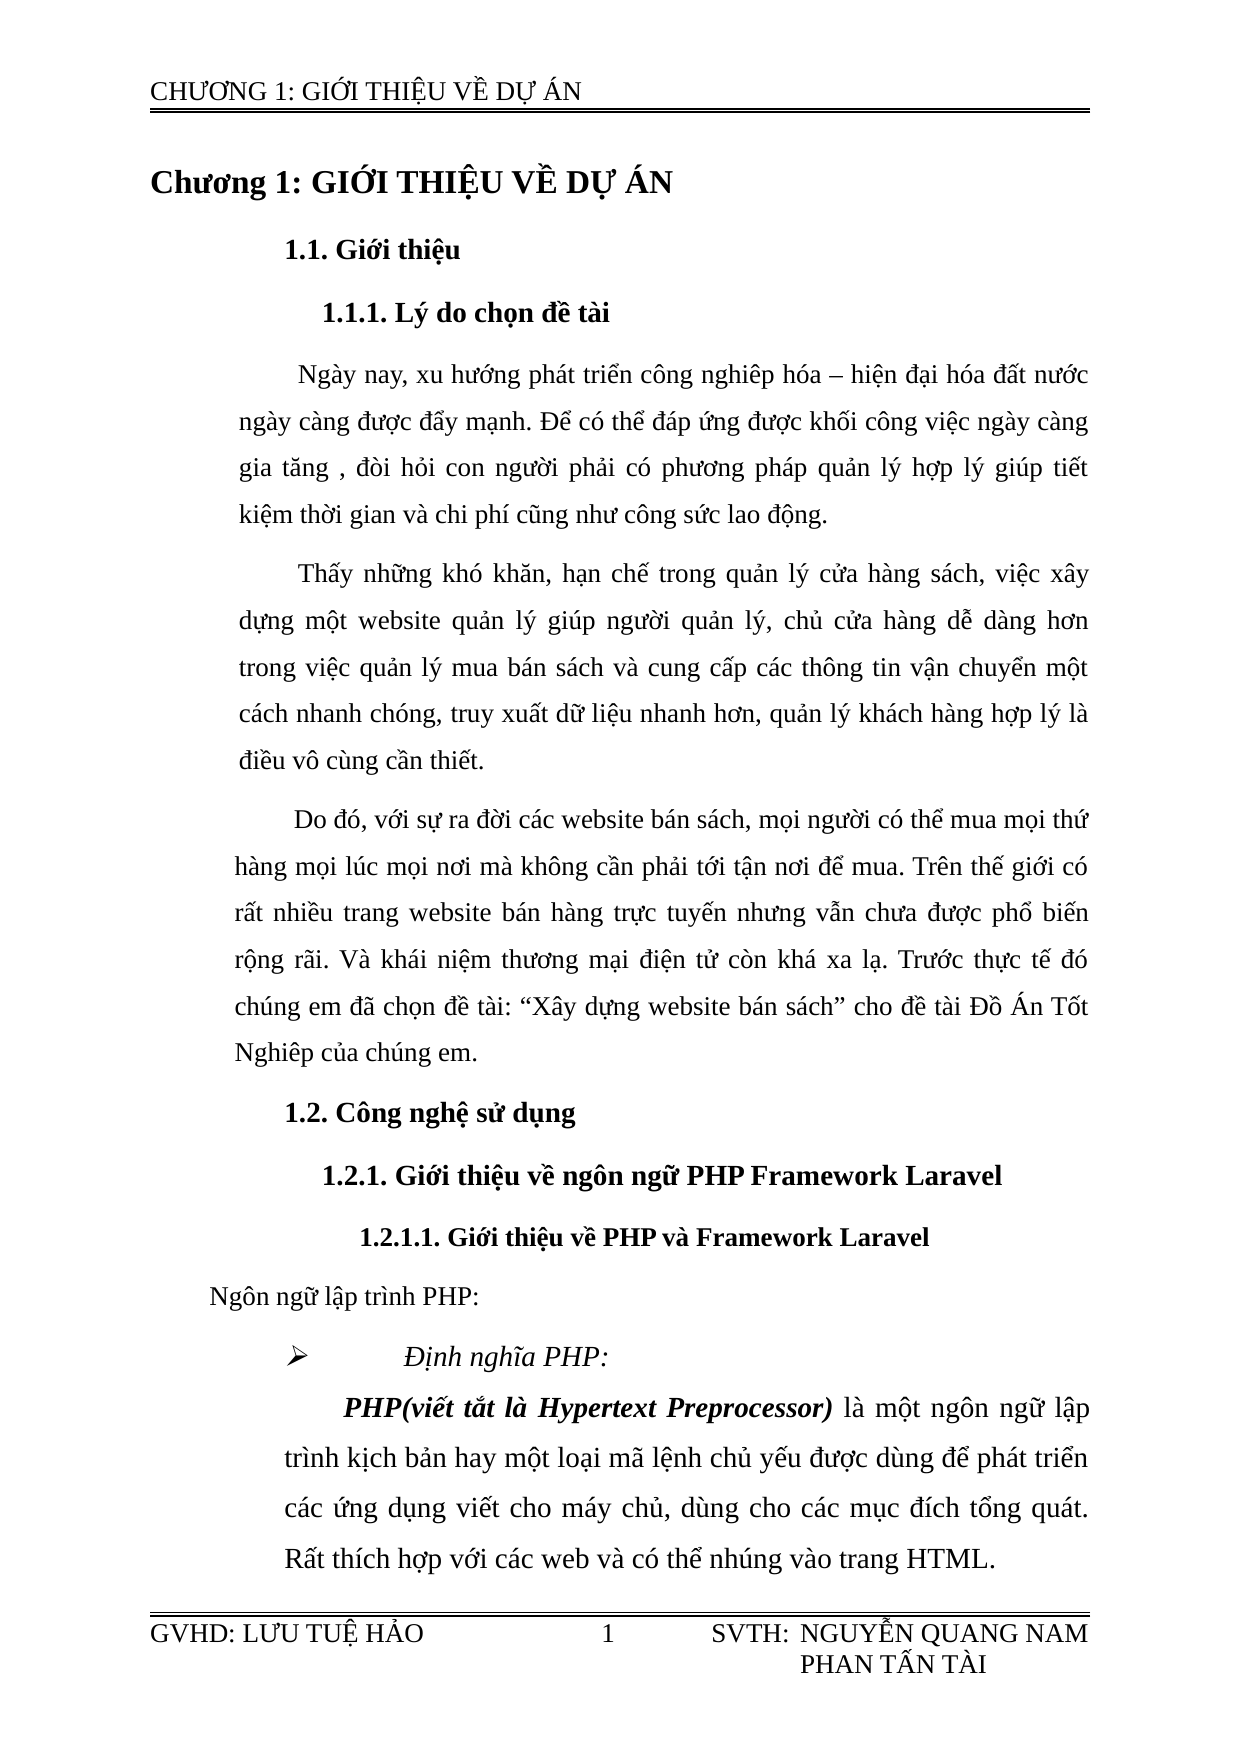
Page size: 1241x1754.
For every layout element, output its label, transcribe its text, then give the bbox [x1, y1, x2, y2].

subtitle Giới thiệu về PHP và Framework Laravel [300, 1221, 1090, 1252]
list Định nghĩa PHP: [225, 1339, 1090, 1373]
list PHP(viết tắt là Hypertext Preprocessor) là một ngôn ngữ lập trình kịch bản hay một loại mã lệnh chủ yếu được dùng để phát triển các ứng dụng viết cho máy chủ, dùng cho các mục đích tổng quát. Rất thích hợp với các web và có thể nhúng vào trang HTML. [284, 1390, 1090, 1574]
text Ngôn ngữ lập trình PHP: [150, 1280, 1090, 1312]
text Ngày nay, xu hướng phát triển công nghiêp hóa – hiện đại hóa đất nước ngày càng được đẩy mạnh. Để có thể đáp ứng được khối công việc ngày càng gia tăng , đòi hỏi con người phải có phương pháp quản lý hợp lý giúp tiết kiệm thời gian và chi phí cũng như công sức lao động. [239, 358, 1090, 529]
text Do đó, với sự ra đời các website bán sách, mọi người có thể mua mọi thứ hàng mọi lúc mọi nơi mà không cần phải tới tận nơi để mua. Trên thế giới có rất nhiều trang website bán hàng trực tuyến nhưng vẫn chưa được phổ biến rộng rãi. Và khái niệm thương mại điện tử còn khá xa lạ. Trước thực tế đó chúng em đã chọn đề tài: “Xây dựng website bán sách” cho đề tài Đồ Án Tốt Nghiêp của chúng em. [234, 803, 1090, 1068]
subtitle Lý do chọn đề tài [262, 295, 1090, 329]
subtitle GIỚI THIỆU VỀ DỰ ÁN [150, 162, 1090, 201]
subtitle Giới thiệu về ngôn ngữ PHP Framework Laravel [262, 1158, 1090, 1192]
subtitle Công nghệ sử dụng [225, 1096, 1090, 1129]
text Thấy những khó khăn, hạn chế trong quản lý cửa hàng sách, việc xây dựng một website quản lý giúp người quản lý, chủ cửa hàng dễ dàng hơn trong việc quản lý mua bán sách và cung cấp các thông tin vận chuyển một cách nhanh chóng, truy xuất dữ liệu nhanh hơn, quản lý khách hàng hợp lý là điều vô cùng cần thiết. [239, 557, 1090, 775]
subtitle Giới thiệu [225, 232, 1090, 266]
